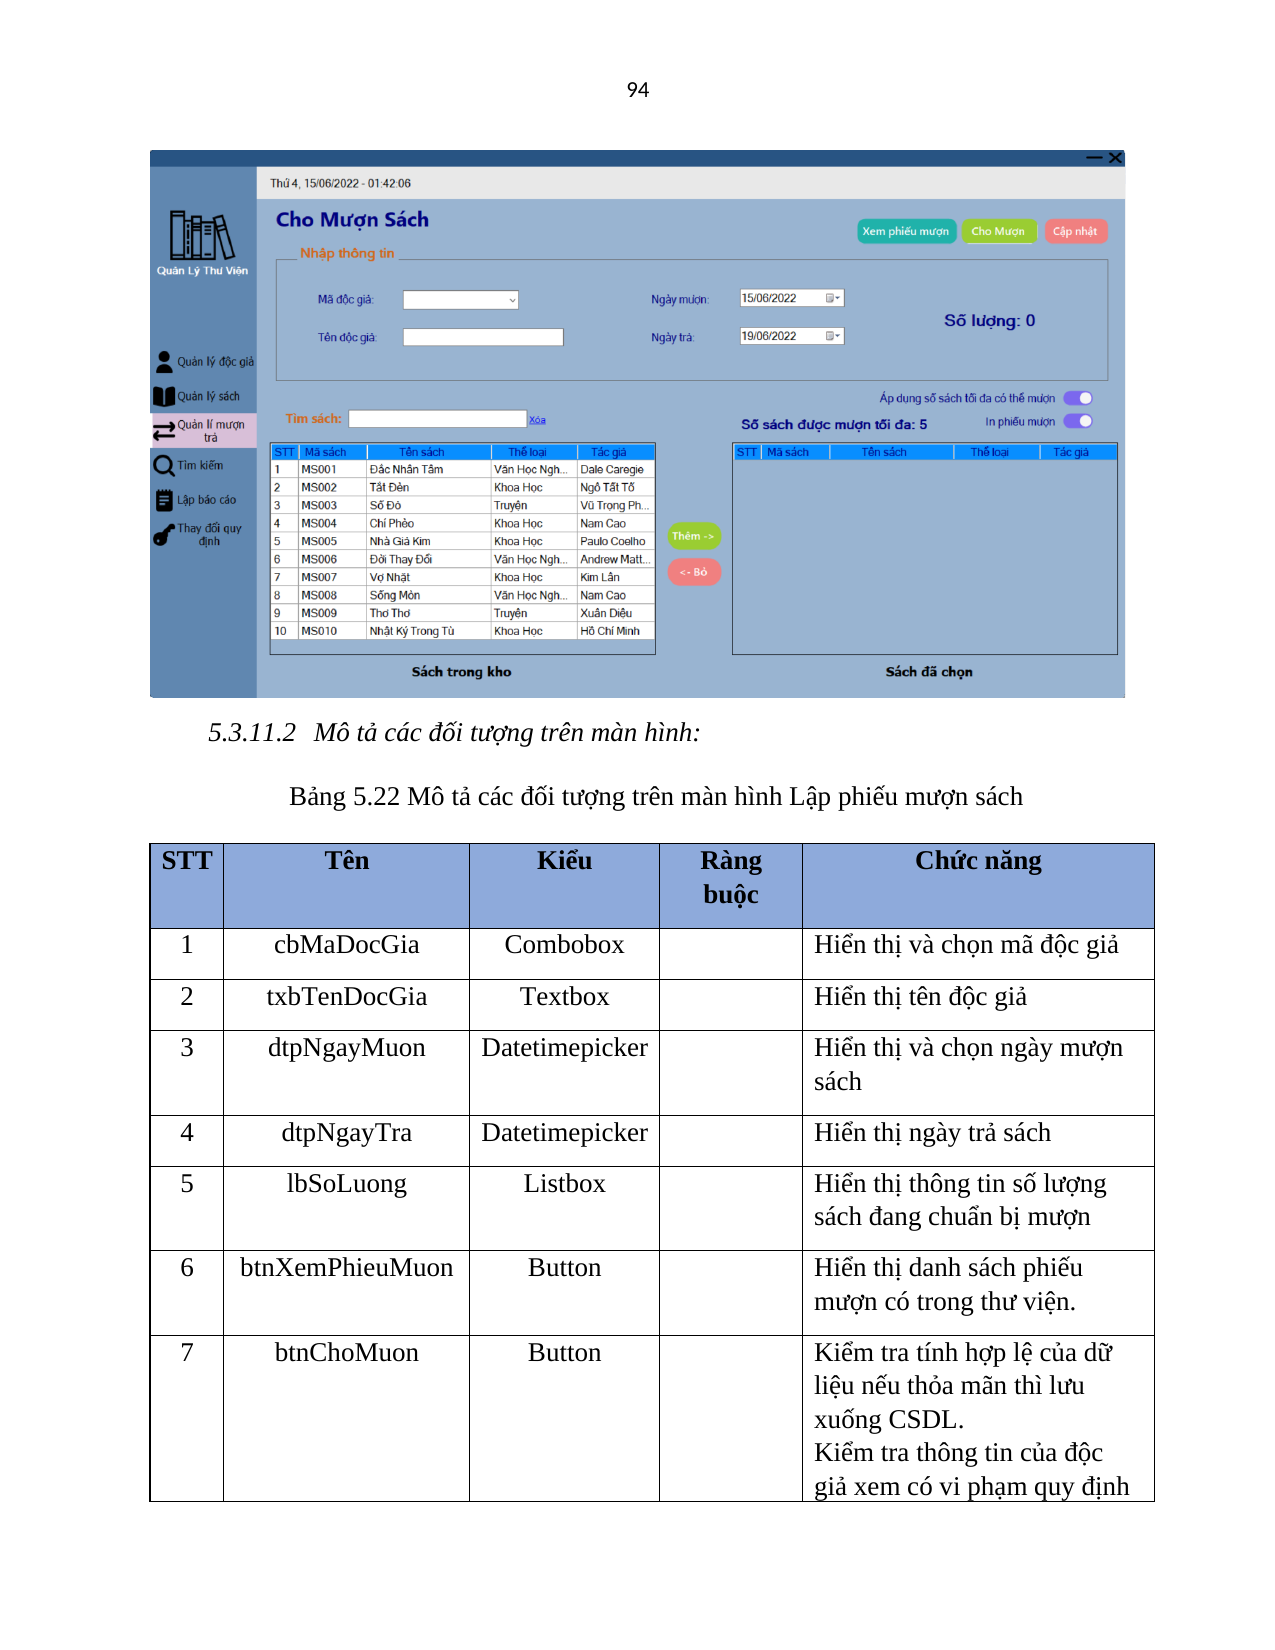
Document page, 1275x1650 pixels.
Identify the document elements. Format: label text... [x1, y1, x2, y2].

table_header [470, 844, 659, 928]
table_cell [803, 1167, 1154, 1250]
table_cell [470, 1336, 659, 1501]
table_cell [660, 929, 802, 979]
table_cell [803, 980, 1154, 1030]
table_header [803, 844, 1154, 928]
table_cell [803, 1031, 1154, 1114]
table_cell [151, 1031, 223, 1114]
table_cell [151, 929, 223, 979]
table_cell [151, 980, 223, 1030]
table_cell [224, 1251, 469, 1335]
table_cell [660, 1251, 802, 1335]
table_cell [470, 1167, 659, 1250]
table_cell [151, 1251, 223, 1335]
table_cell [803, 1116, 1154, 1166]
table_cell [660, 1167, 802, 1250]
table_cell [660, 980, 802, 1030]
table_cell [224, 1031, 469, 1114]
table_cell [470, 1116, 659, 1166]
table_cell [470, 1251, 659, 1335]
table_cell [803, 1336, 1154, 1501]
text Bảng 5.22 Mô tả các đối tượng trên màn hình Lập phiếu mượn sách [187, 780, 1125, 811]
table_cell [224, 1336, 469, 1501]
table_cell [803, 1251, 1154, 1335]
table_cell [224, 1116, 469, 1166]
picture [150, 150, 1125, 698]
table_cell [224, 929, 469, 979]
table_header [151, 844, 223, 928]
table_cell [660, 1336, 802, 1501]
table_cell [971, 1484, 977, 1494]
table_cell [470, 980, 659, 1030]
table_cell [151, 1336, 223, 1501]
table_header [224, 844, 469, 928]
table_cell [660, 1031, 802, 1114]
list Mô tả các đối tượng trên màn hình: [208, 716, 1125, 748]
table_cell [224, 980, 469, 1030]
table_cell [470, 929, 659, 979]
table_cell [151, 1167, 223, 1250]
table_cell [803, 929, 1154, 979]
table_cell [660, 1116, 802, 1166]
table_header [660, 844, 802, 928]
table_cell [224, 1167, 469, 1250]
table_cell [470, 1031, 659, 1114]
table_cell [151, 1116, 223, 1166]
